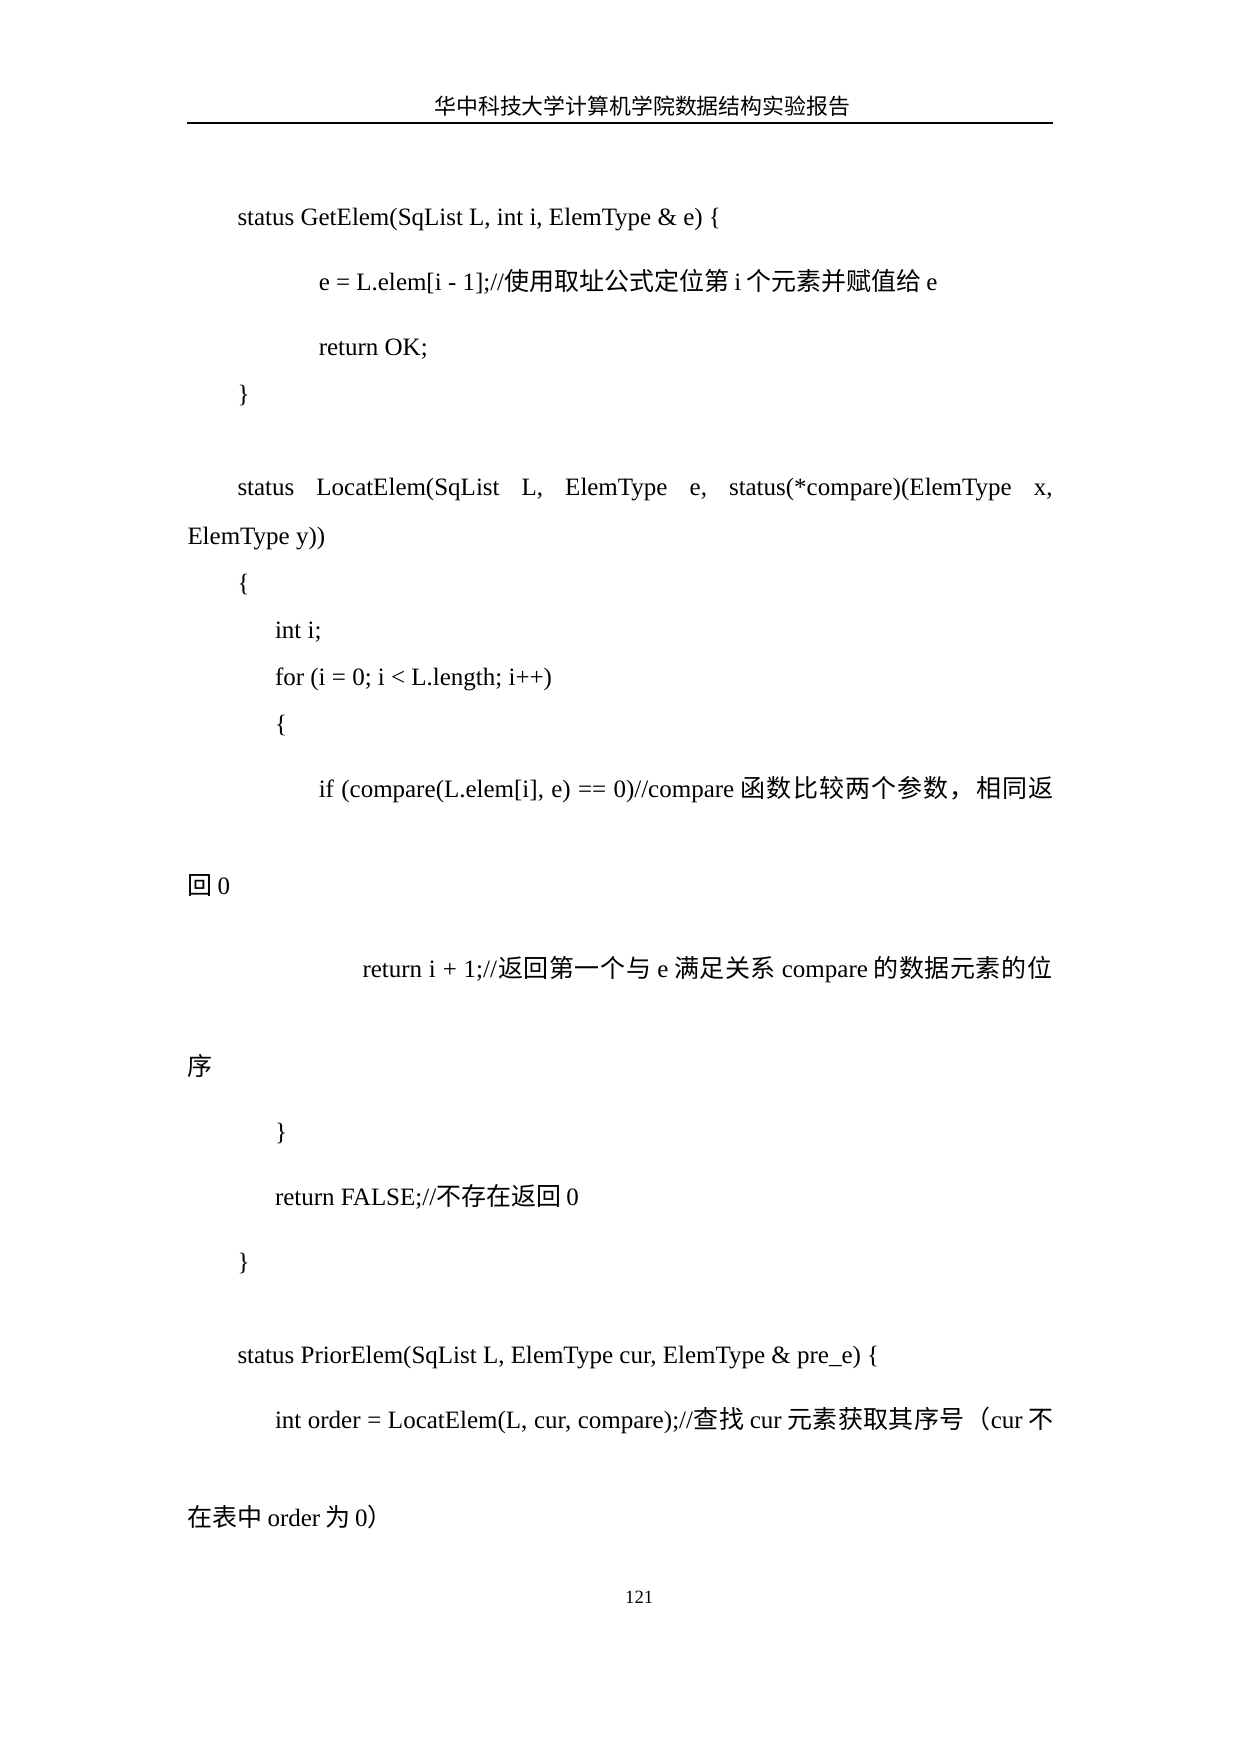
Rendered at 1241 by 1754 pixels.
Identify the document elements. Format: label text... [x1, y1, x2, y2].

text } [187, 1245, 1053, 1277]
text if (compare(L.elem[i], e) == 0)//compare函数比较两个参数，相同返回0 [187, 754, 1053, 916]
text e = L.elem[i - 1];//使用取址公式定位第i个元素并赋值给e [187, 247, 1053, 312]
text } [187, 377, 1053, 409]
text int order = LocatElem(L, cur, compare);//查找cur元素获取其序号（cur不在表中order为0） [187, 1386, 1053, 1548]
text { [187, 707, 1053, 739]
text { [187, 566, 1053, 599]
text status PriorElem(SqList L, ElemType cur, ElemType & pre_e) { [187, 1339, 1053, 1371]
text } [187, 1115, 1053, 1147]
text return OK; [187, 330, 1053, 362]
text status LocatElem(SqList L, ElemType e, status(*compare)(ElemType x, ElemType y)) [187, 471, 1053, 552]
text return FALSE;//不存在返回0 [187, 1162, 1053, 1227]
text return i + 1;//返回第一个与e满足关系compare的数据元素的位序 [187, 934, 1053, 1097]
text for (i = 0; i < L.length; i++) [187, 660, 1053, 692]
text status GetElem(SqList L, int i, ElemType & e) { [187, 200, 1053, 232]
text int i; [187, 613, 1053, 646]
